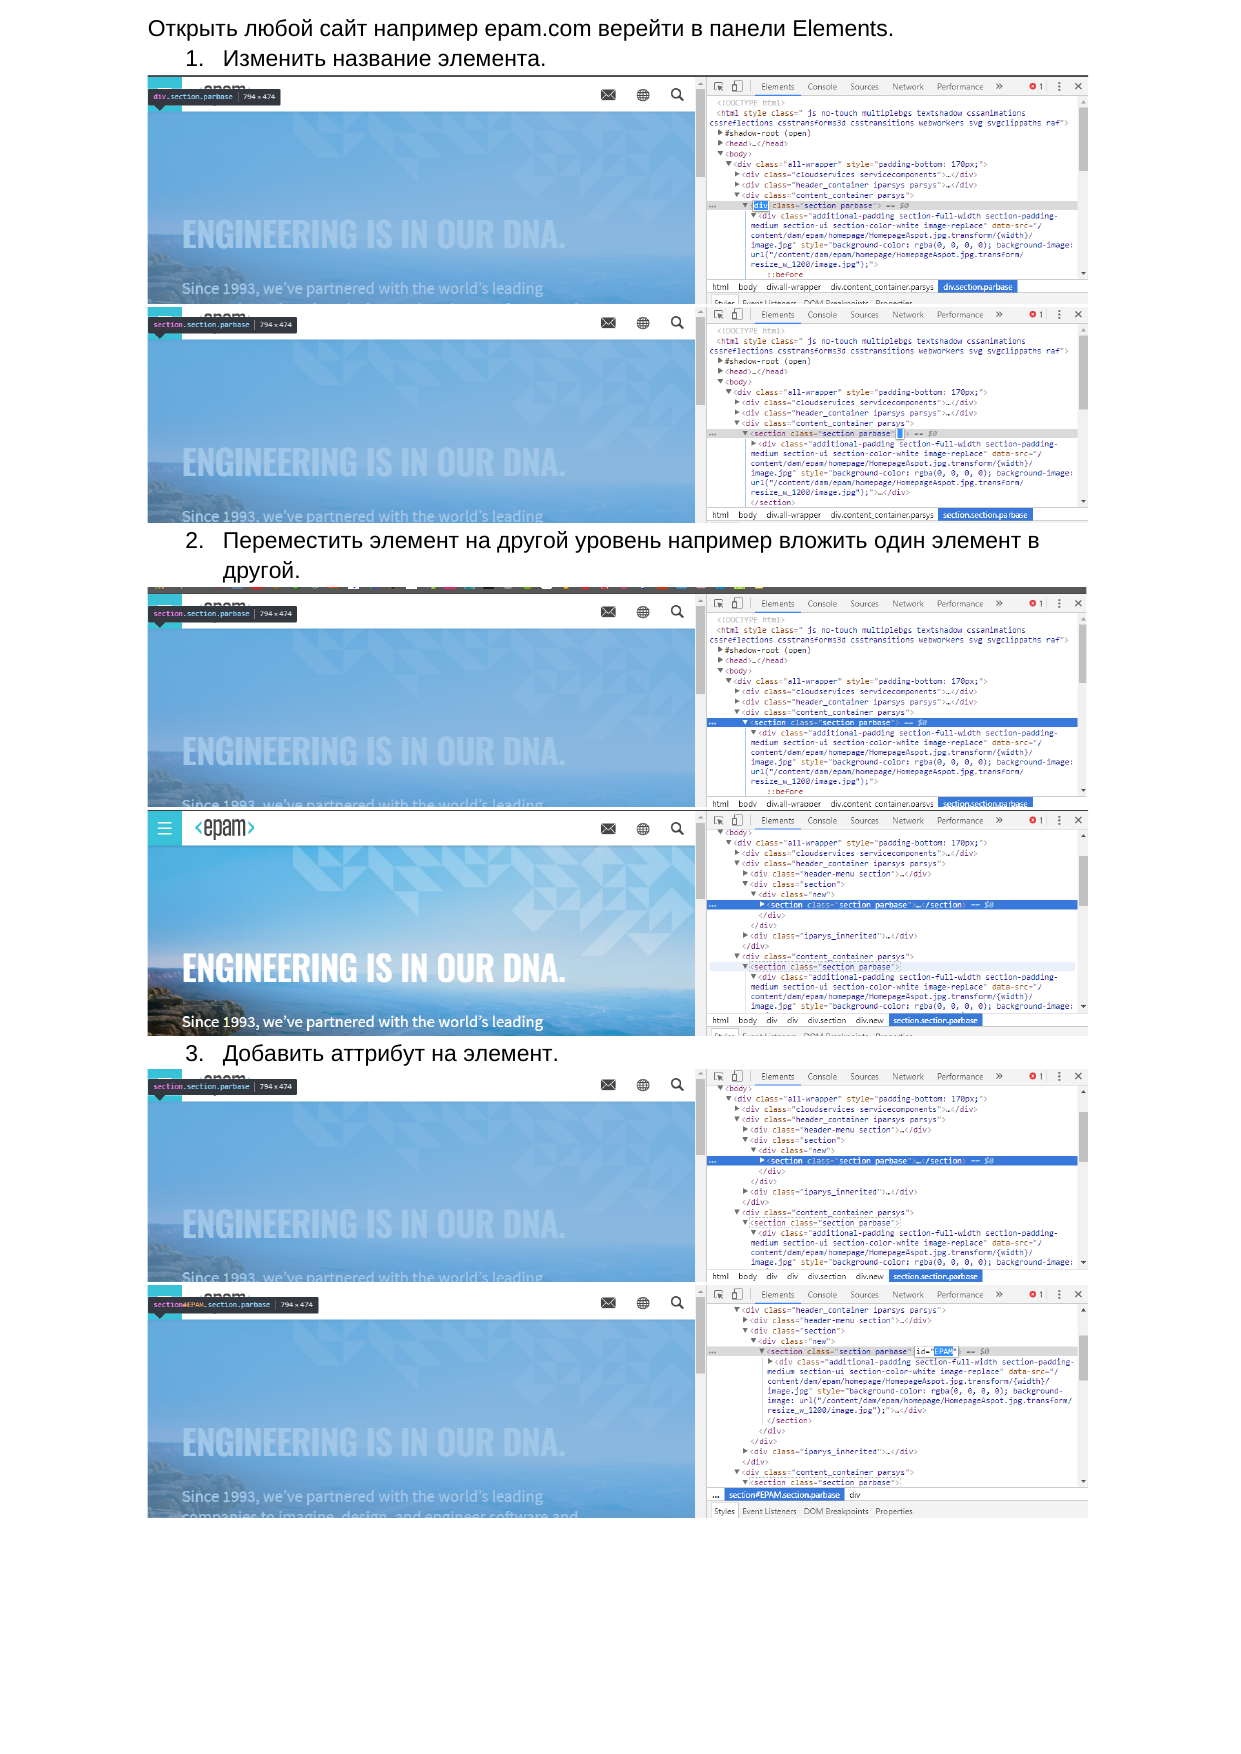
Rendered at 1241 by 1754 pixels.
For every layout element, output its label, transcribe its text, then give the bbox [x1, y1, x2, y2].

list Добавить аттрибут на элемент. [185, 1039, 1090, 1066]
picture [147, 1069, 1089, 1282]
picture [147, 587, 1087, 807]
text Открыть любой сайт например epam.com верейти в панели Elements. [148, 15, 1090, 41]
list Переместить элемент на другой уровень например вложить один элемент в другой. [185, 527, 1090, 583]
picture [147, 307, 1089, 523]
picture [147, 810, 1089, 1036]
picture [147, 1285, 1089, 1518]
list Изменить название элемента. [185, 45, 1090, 71]
picture [147, 75, 1089, 304]
